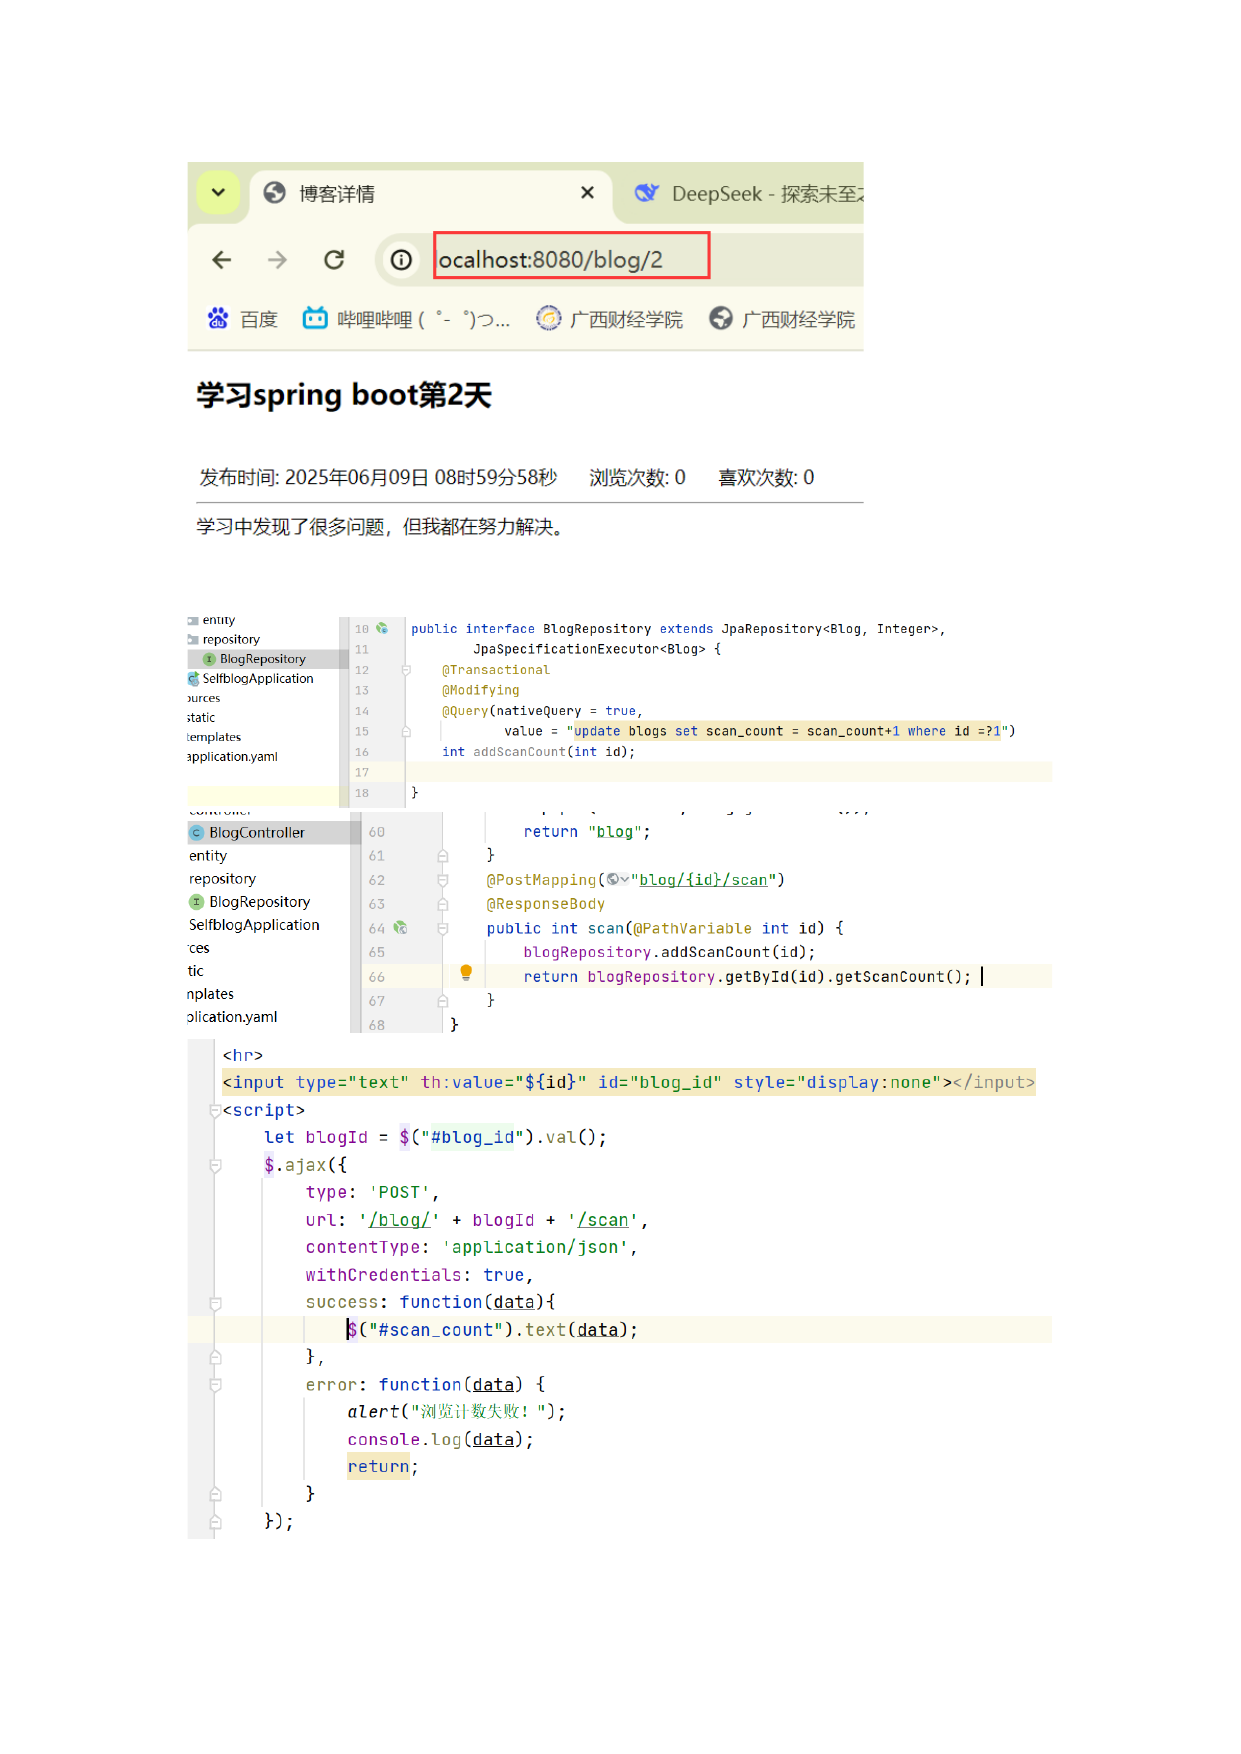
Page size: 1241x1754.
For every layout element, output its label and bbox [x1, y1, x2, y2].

picture [187, 1039, 1052, 1539]
picture [187, 162, 864, 594]
picture [187, 617, 1053, 808]
picture [187, 812, 1053, 1033]
